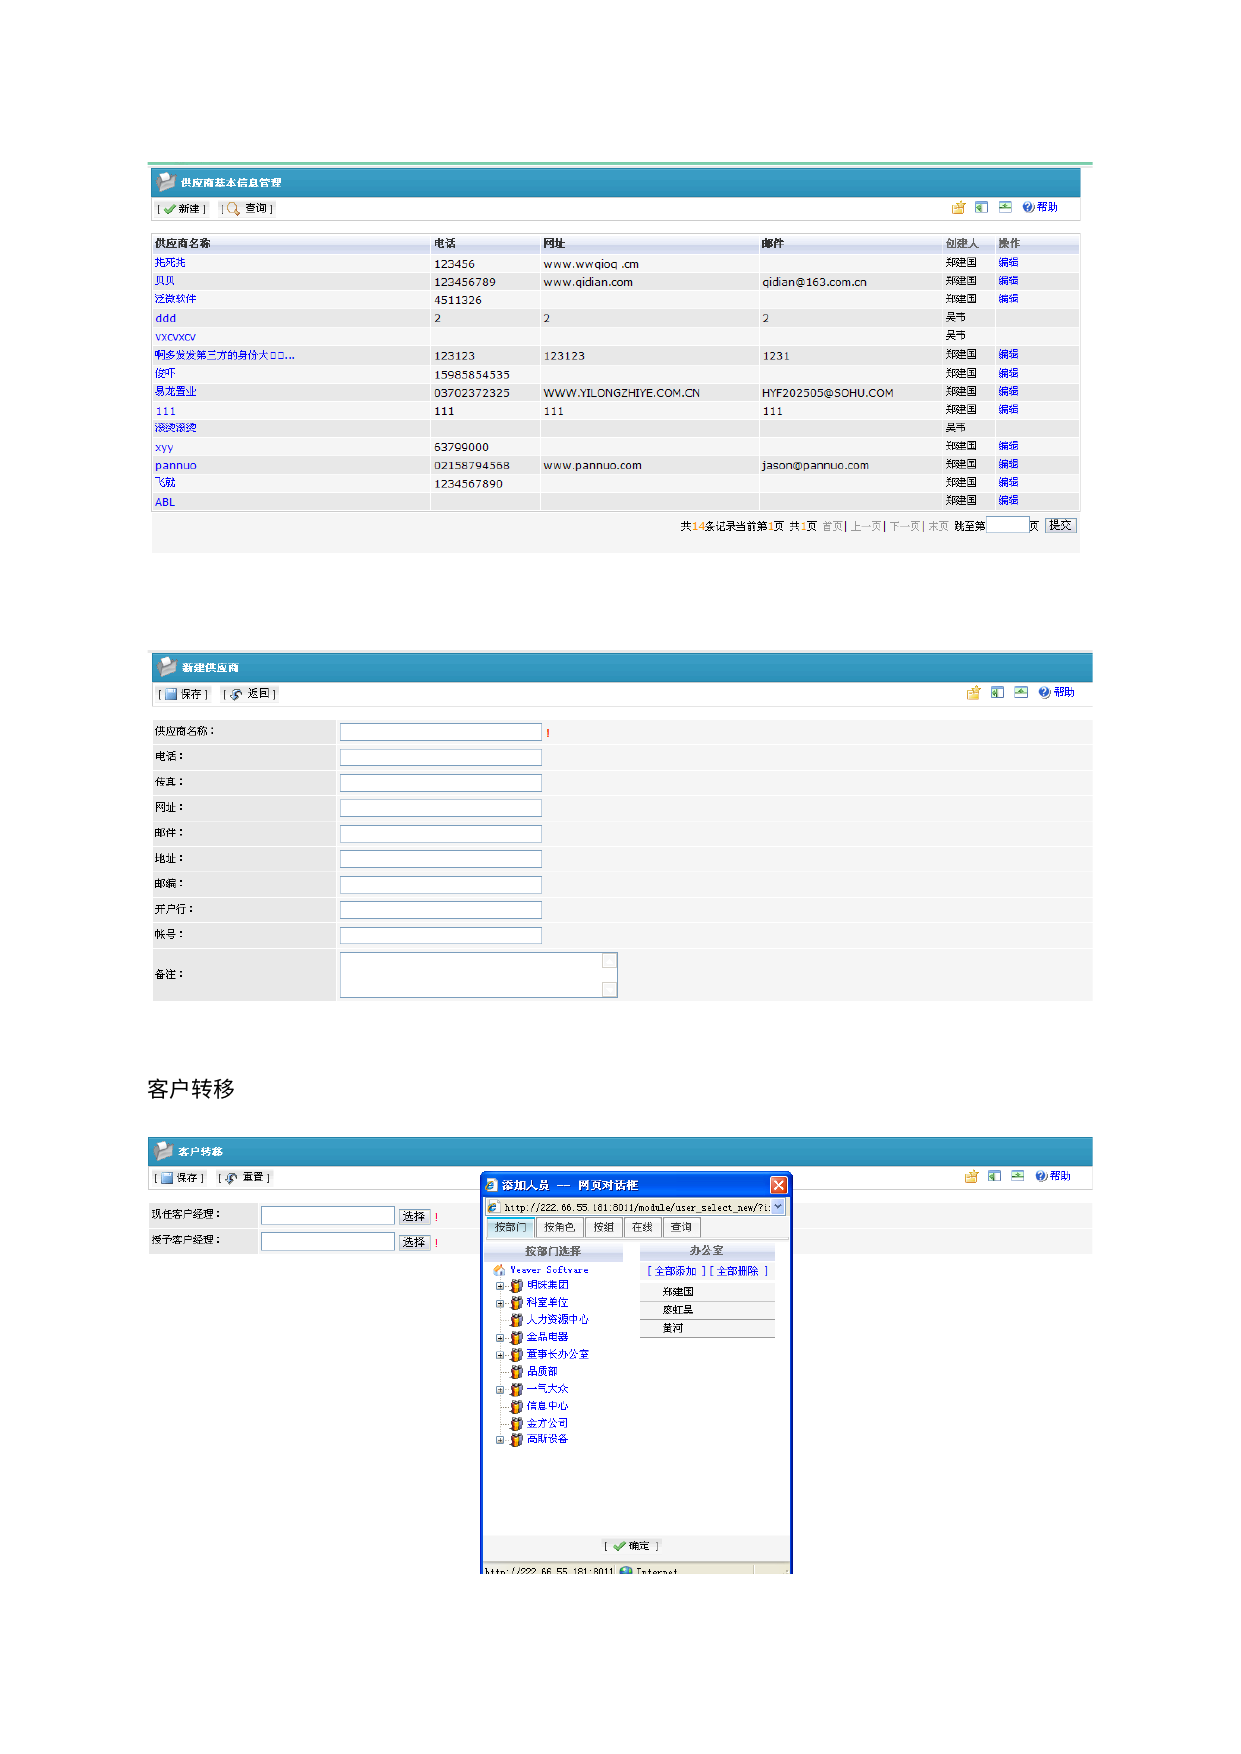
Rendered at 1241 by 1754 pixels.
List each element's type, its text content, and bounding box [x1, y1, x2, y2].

text 客户转移 [148, 1072, 1093, 1104]
picture [147, 162, 1093, 571]
picture [147, 1137, 1093, 1574]
picture [147, 649, 1093, 1051]
